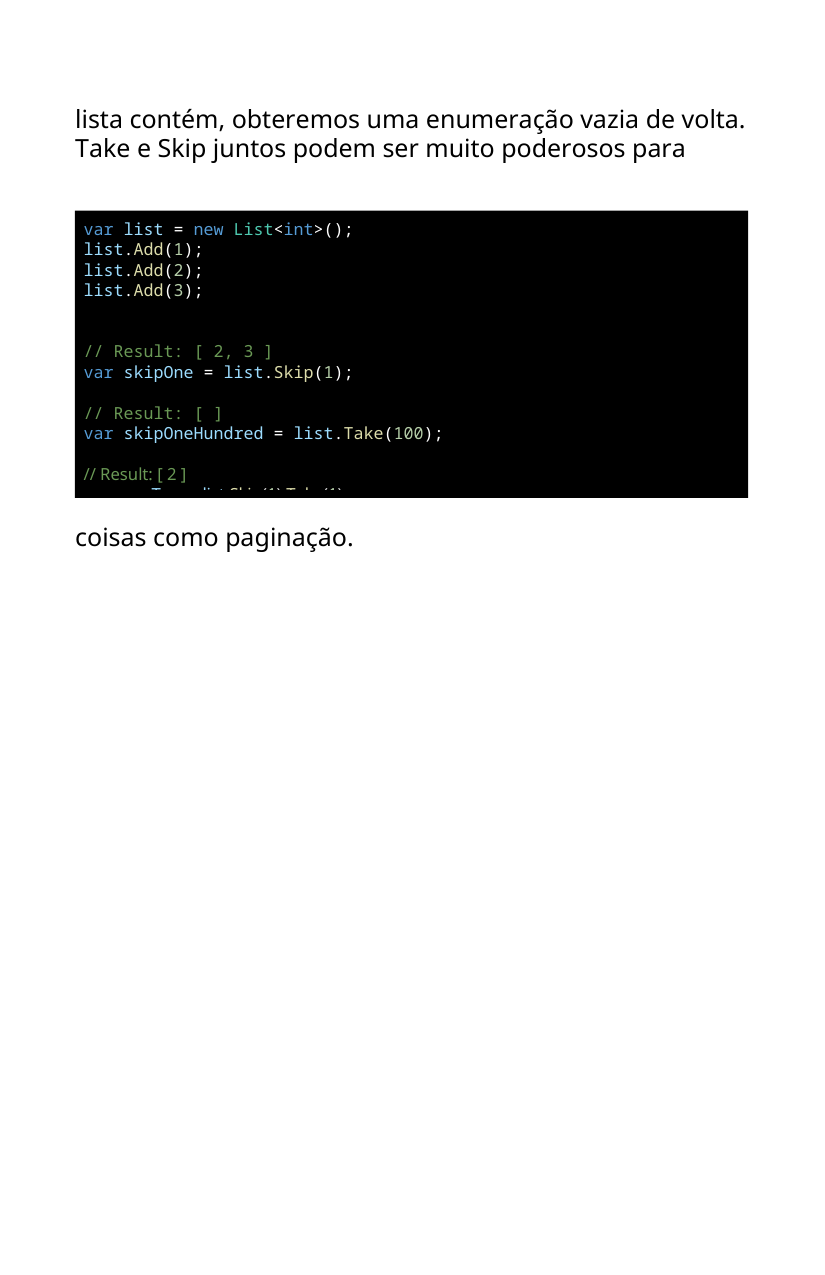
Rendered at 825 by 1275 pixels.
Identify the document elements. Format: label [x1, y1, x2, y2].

text [75, 104, 750, 554]
